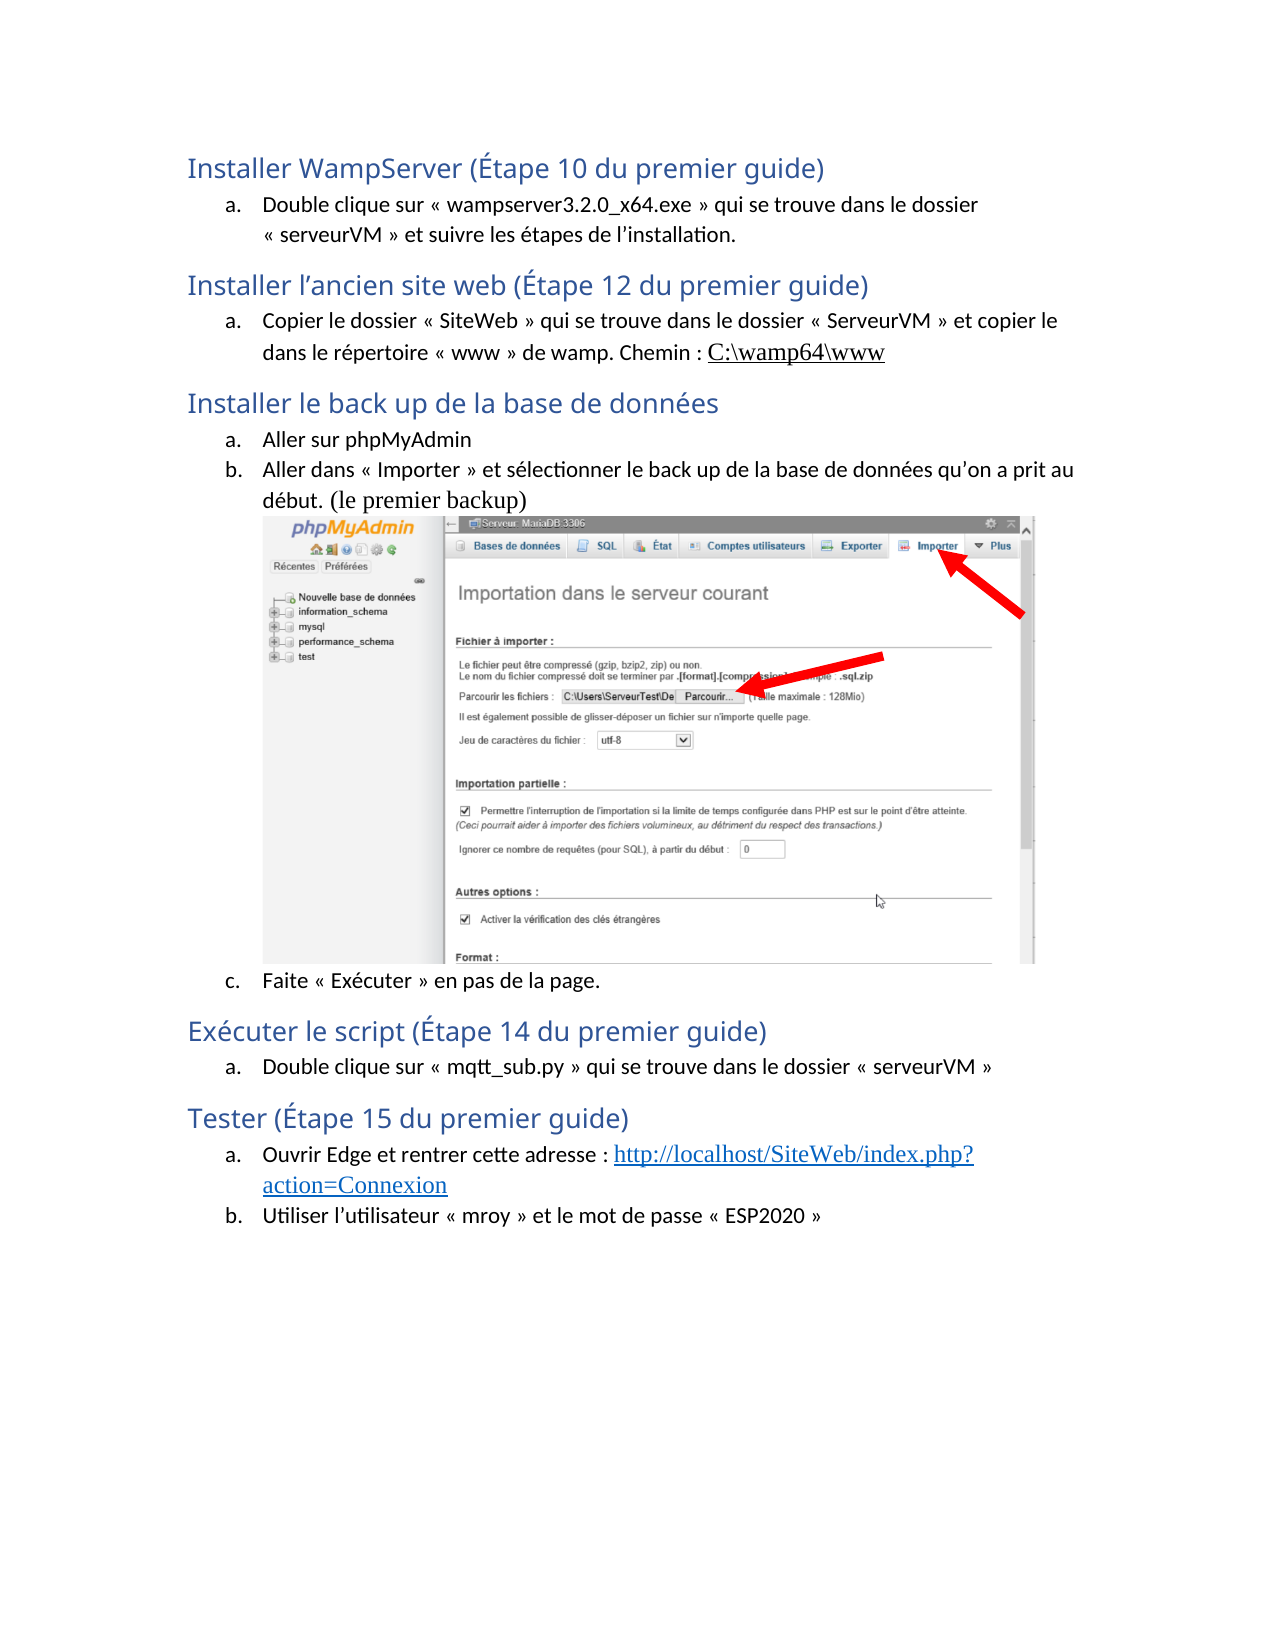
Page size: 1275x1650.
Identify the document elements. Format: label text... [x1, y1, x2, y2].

list Faite « Exécuter » en pas de la page. [225, 966, 1087, 994]
subtitle Tester (Étape 15 du premier guide) [187, 1099, 1087, 1136]
picture [262, 516, 1036, 964]
list Double clique sur « wampserver3.2.0_x64.exe » qui se trouve dans le dossier « serveurVM » et suivre les étapes de l’installation. [225, 190, 1087, 248]
subtitle Exécuter le script (Étape 14 du premier guide) [187, 1013, 1087, 1049]
list Aller sur phpMyAdmin [225, 425, 1087, 453]
list Copier le dossier « SiteWeb » qui se trouve dans le dossier « ServeurVM » et copier le dans le répertoire « www » de wamp. Chemin : C:\wamp64\www [225, 307, 1087, 366]
subtitle Installer le back up de la base de données [187, 385, 1087, 422]
subtitle Installer WampServer (Étape 10 du premier guide) [187, 150, 1087, 187]
list Utiliser l’utilisateur « mroy » et le mot de passe « ESP2020 » [225, 1201, 1087, 1229]
list Ouvrir Edge et rentrer cette adresse : http://localhost/SiteWeb/index.php?action=Connexion [225, 1139, 1087, 1199]
list Double clique sur « mqtt_sub.py » qui se trouve dans le dossier « serveurVM » [225, 1052, 1087, 1080]
subtitle Installer l’ancien site web (Étape 12 du premier guide) [187, 267, 1087, 304]
